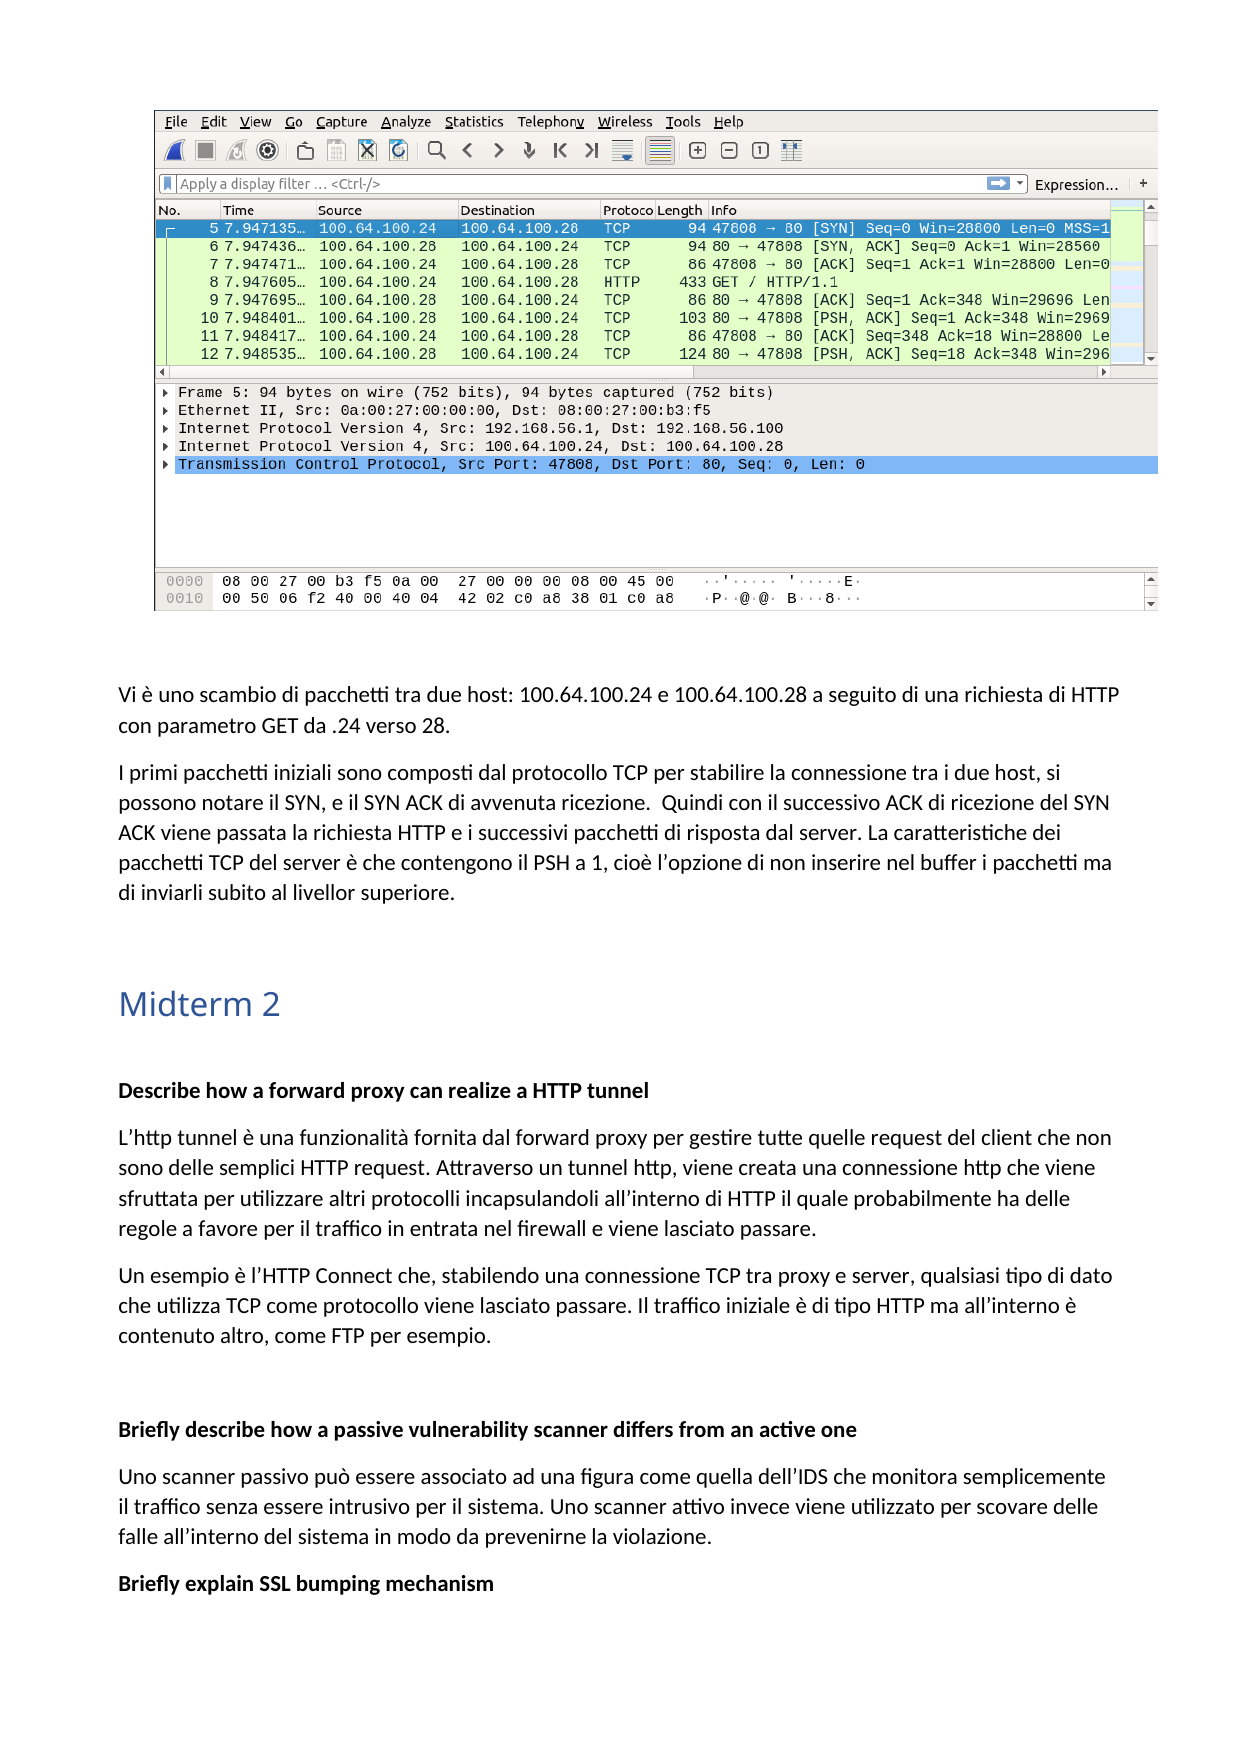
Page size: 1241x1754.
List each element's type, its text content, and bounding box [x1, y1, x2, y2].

text Uno scanner passivo può essere associato ad una figura come quella dell’IDS che monitora semplicemente il traffico senza essere intrusivo per il sistema. Uno scanner attivo invece viene utilizzato per scovare delle falle all’interno del sistema in modo da prevenirne la violazione. [118, 1462, 1122, 1550]
text I primi pacchetti iniziali sono composti dal protocollo TCP per stabilire la connessione tra i due host, si possono notare il SYN, e il SYN ACK di avvenuta ricezione. Quindi con il successivo ACK di ricezione del SYN ACK viene passata la richiesta HTTP e i successivi pacchetti di risposta dal server. La caratteristiche dei pacchetti TCP del server è che contengono il PSH a 1, cioè l’opzione di non inserire nel buffer i pacchetti ma di inviarli subito al livellor superiore. [118, 758, 1122, 907]
text Briefly describe how a passive vulnerability scanner differs from an active one [118, 1415, 1122, 1443]
subtitle Midterm 2 [118, 981, 1122, 1026]
text Briefly explain SSL bumping mechanism [118, 1569, 1122, 1597]
text Describe how a forward proxy can realize a HTTP tunnel [118, 1076, 1122, 1104]
text Vi è uno scambio di pacchetti tra due host: 100.64.100.24 e 100.64.100.28 a seguito di una richiesta di HTTP con parametro GET da .24 verso 28. [118, 681, 1122, 739]
picture [154, 110, 1158, 611]
text Un esempio è l’HTTP Connect che, stabilendo una connessione TCP tra proxy e server, qualsiasi tipo di dato che utilizza TCP come protocollo viene lasciato passare. Il traffico iniziale è di tipo HTTP ma all’interno è contenuto altro, come FTP per esempio. [118, 1261, 1122, 1349]
text L’http tunnel è una funzionalità fornita dal forward proxy per gestire tutte quelle request del client che non sono delle semplici HTTP request. Attraverso un tunnel http, viene creata una connessione http che viene sfruttata per utilizzare altri protocolli incapsulandoli all’interno di HTTP il quale probabilmente ha delle regole a favore per il traffico in entrata nel firewall e viene lasciato passare. [118, 1123, 1122, 1242]
